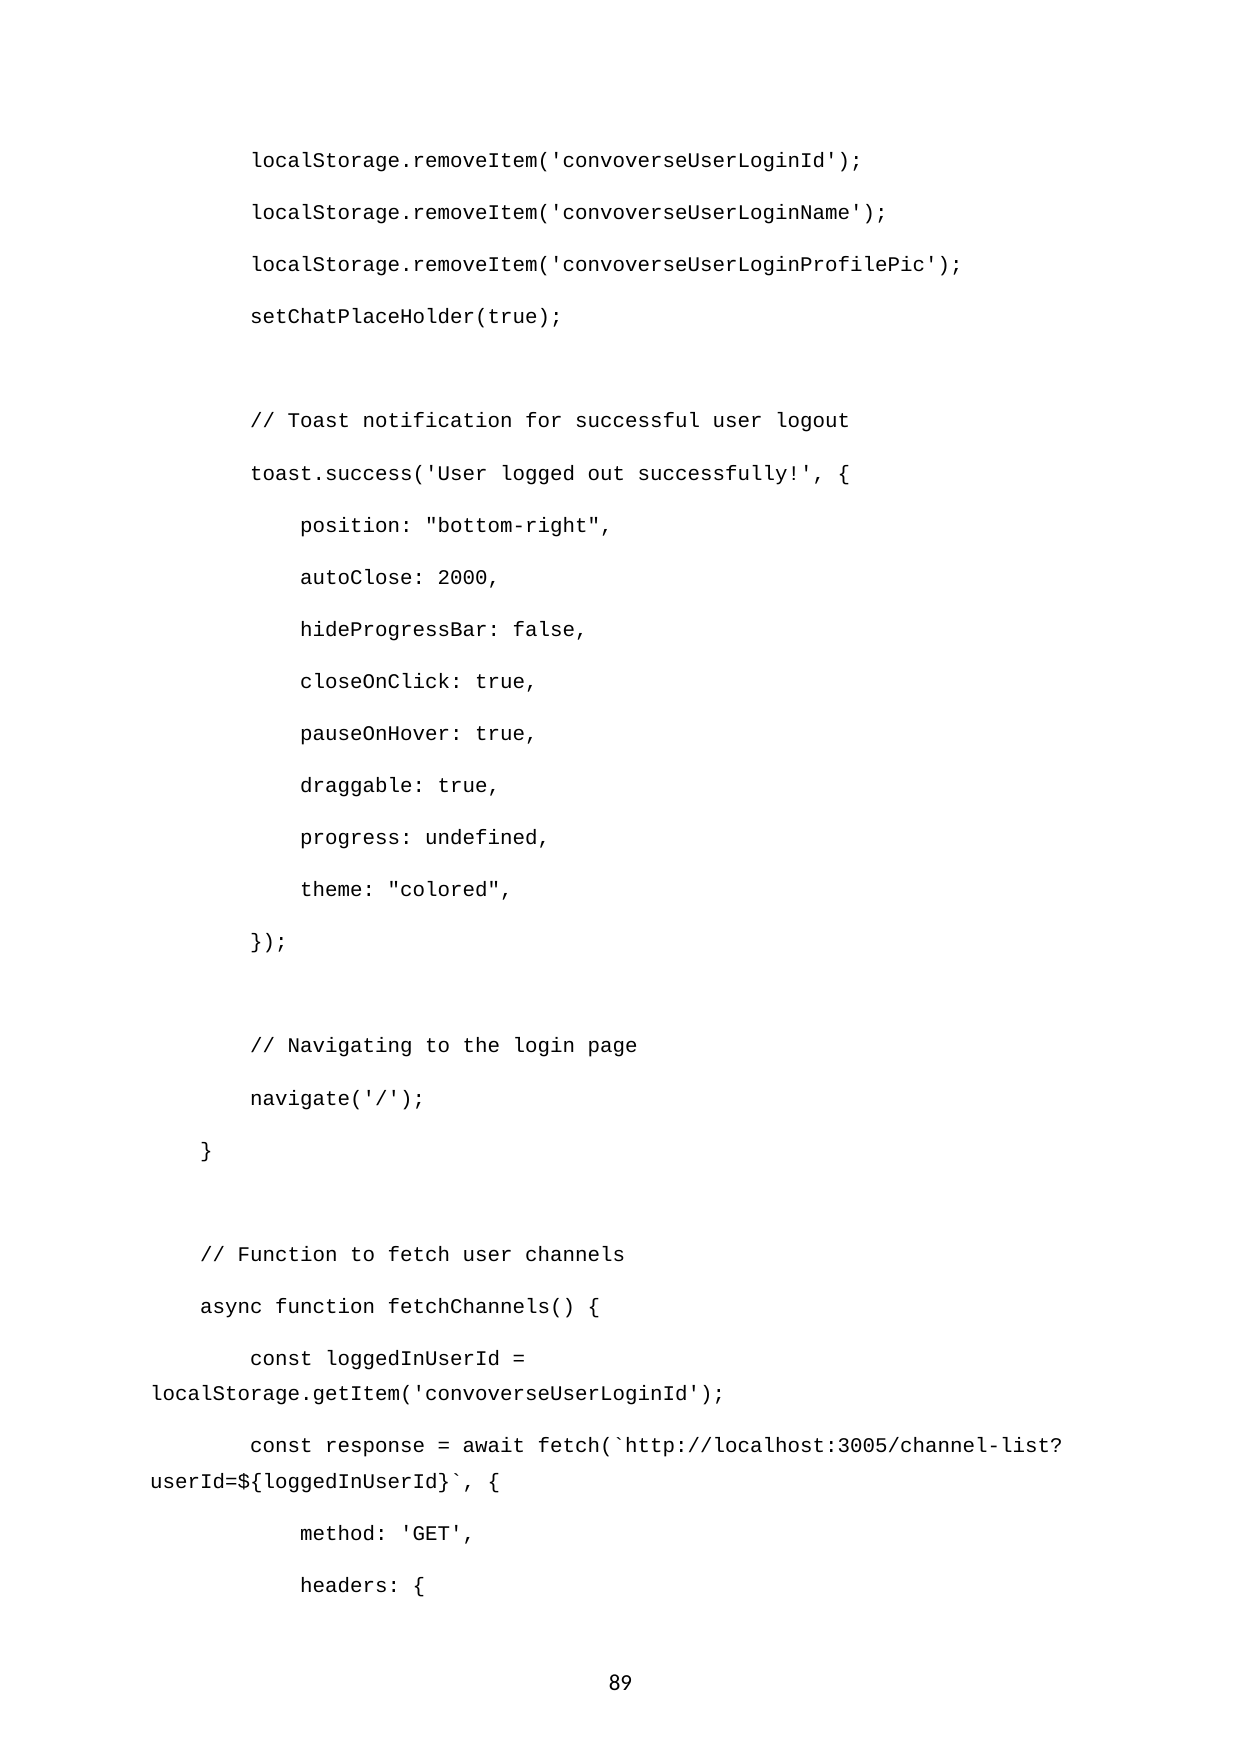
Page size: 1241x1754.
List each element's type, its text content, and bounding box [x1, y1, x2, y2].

text position: "bottom-right", [150, 514, 1090, 538]
text // Function to fetch user channels [150, 1244, 1090, 1267]
text draggable: true, [150, 775, 1090, 799]
text const loggedInUserId = localStorage.getItem('convoverseUserLoginId'); [150, 1348, 1090, 1407]
text }); [150, 931, 1090, 955]
text localStorage.removeItem('convoverseUserLoginProfilePic'); [150, 254, 1090, 278]
text theme: "colored", [150, 879, 1090, 903]
text // Toast notification for successful user logout [150, 410, 1090, 434]
text } [150, 1139, 1090, 1163]
text localStorage.removeItem('convoverseUserLoginName'); [150, 202, 1090, 226]
text autoClose: 2000, [150, 567, 1090, 590]
text method: 'GET', [150, 1523, 1090, 1547]
text // Navigating to the login page [150, 1035, 1090, 1059]
text localStorage.removeItem('convoverseUserLoginId'); [150, 150, 1090, 174]
text hideProgressBar: false, [150, 619, 1090, 642]
text headers: { [150, 1575, 1090, 1599]
text navigate('/'); [150, 1087, 1090, 1111]
text pauseOnHover: true, [150, 723, 1090, 747]
text toast.success('User logged out successfully!', { [150, 462, 1090, 486]
text progress: undefined, [150, 827, 1090, 851]
text setChatPlaceHolder(true); [150, 306, 1090, 330]
text async function fetchChannels() { [150, 1296, 1090, 1319]
text const response = await fetch(`http://localhost:3005/channel-list?userId=${loggedInUserId}`, { [150, 1435, 1090, 1494]
text closeOnClick: true, [150, 671, 1090, 694]
